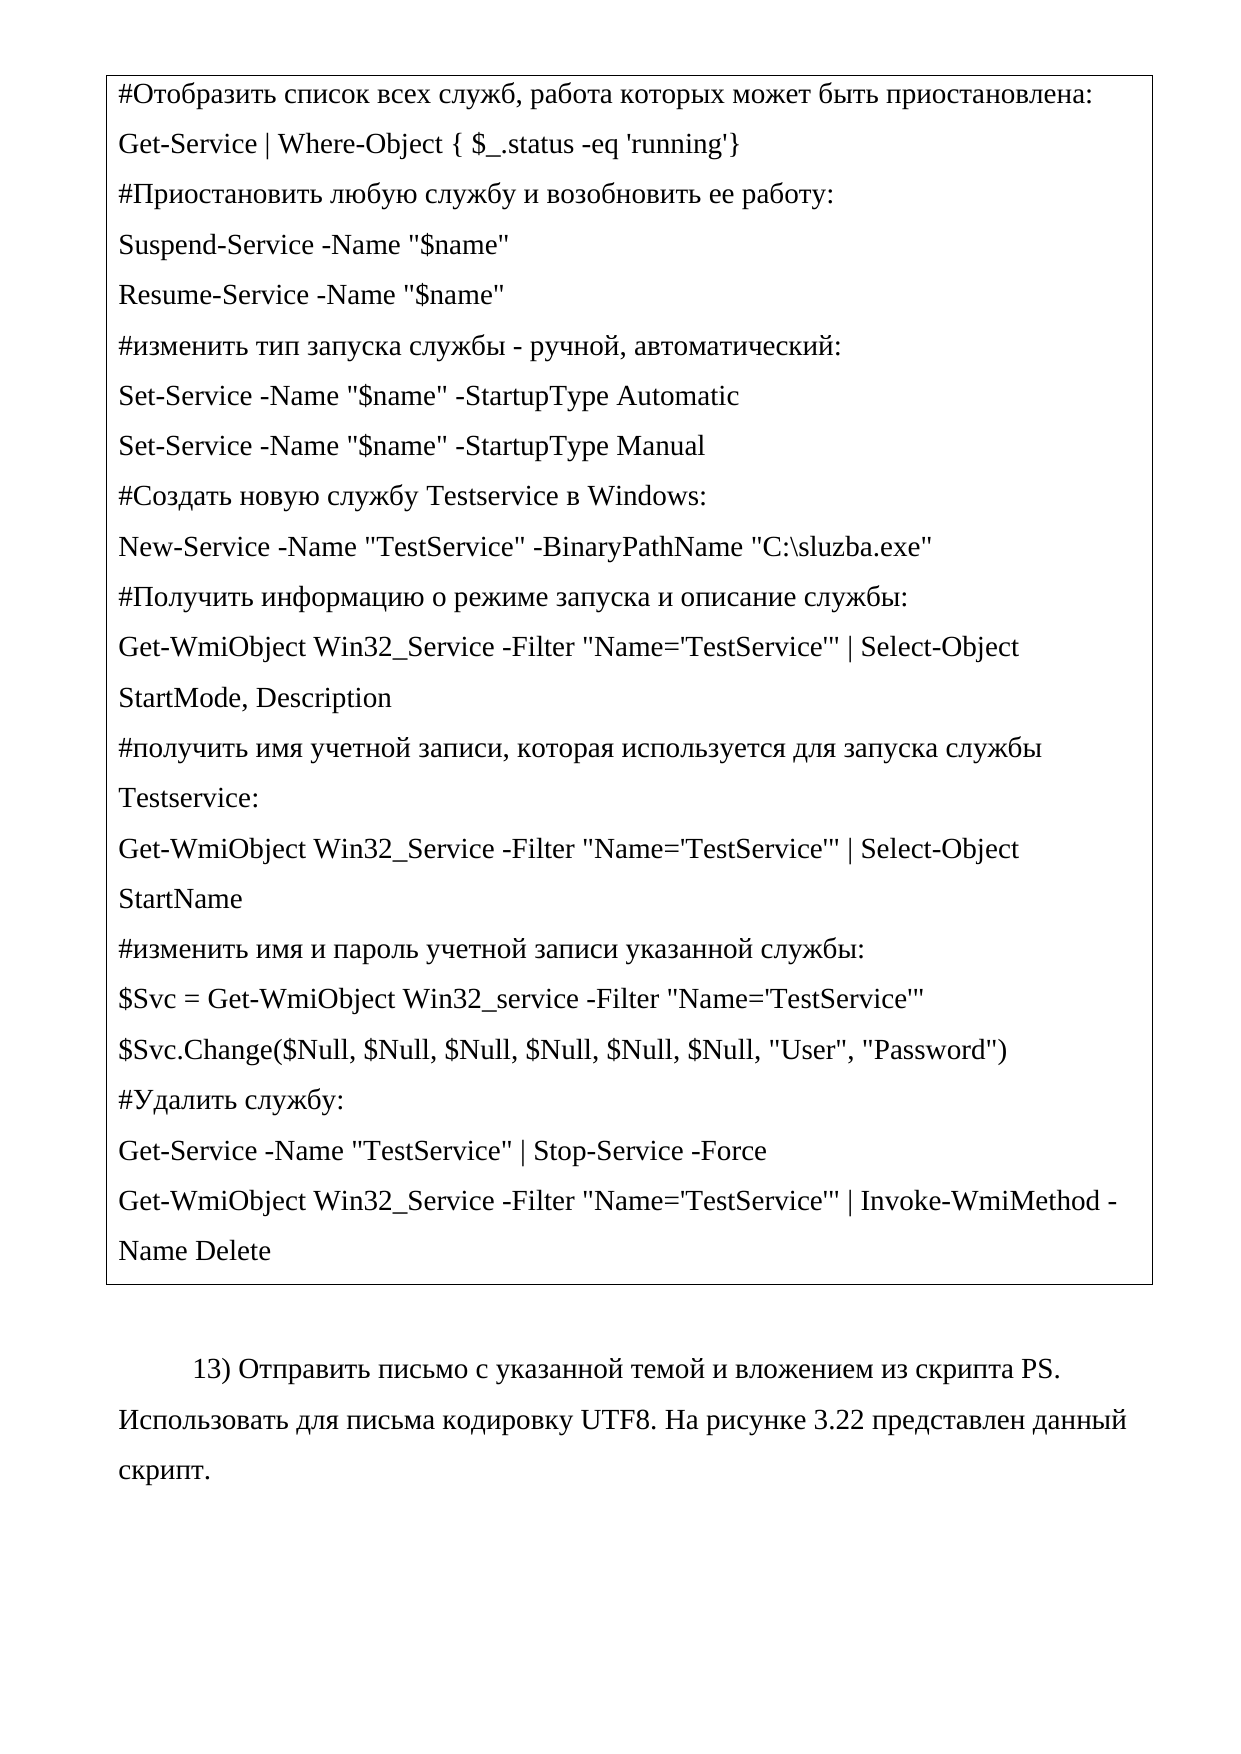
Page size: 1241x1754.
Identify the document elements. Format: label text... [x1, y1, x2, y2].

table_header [107, 76, 1152, 1283]
text 13) Отправить письмо с указанной темой и вложением из скрипта PS. Использовать для письма кодировку UTF8. На рисунке 3.22 представлен данный скрипт. [118, 1351, 1165, 1486]
